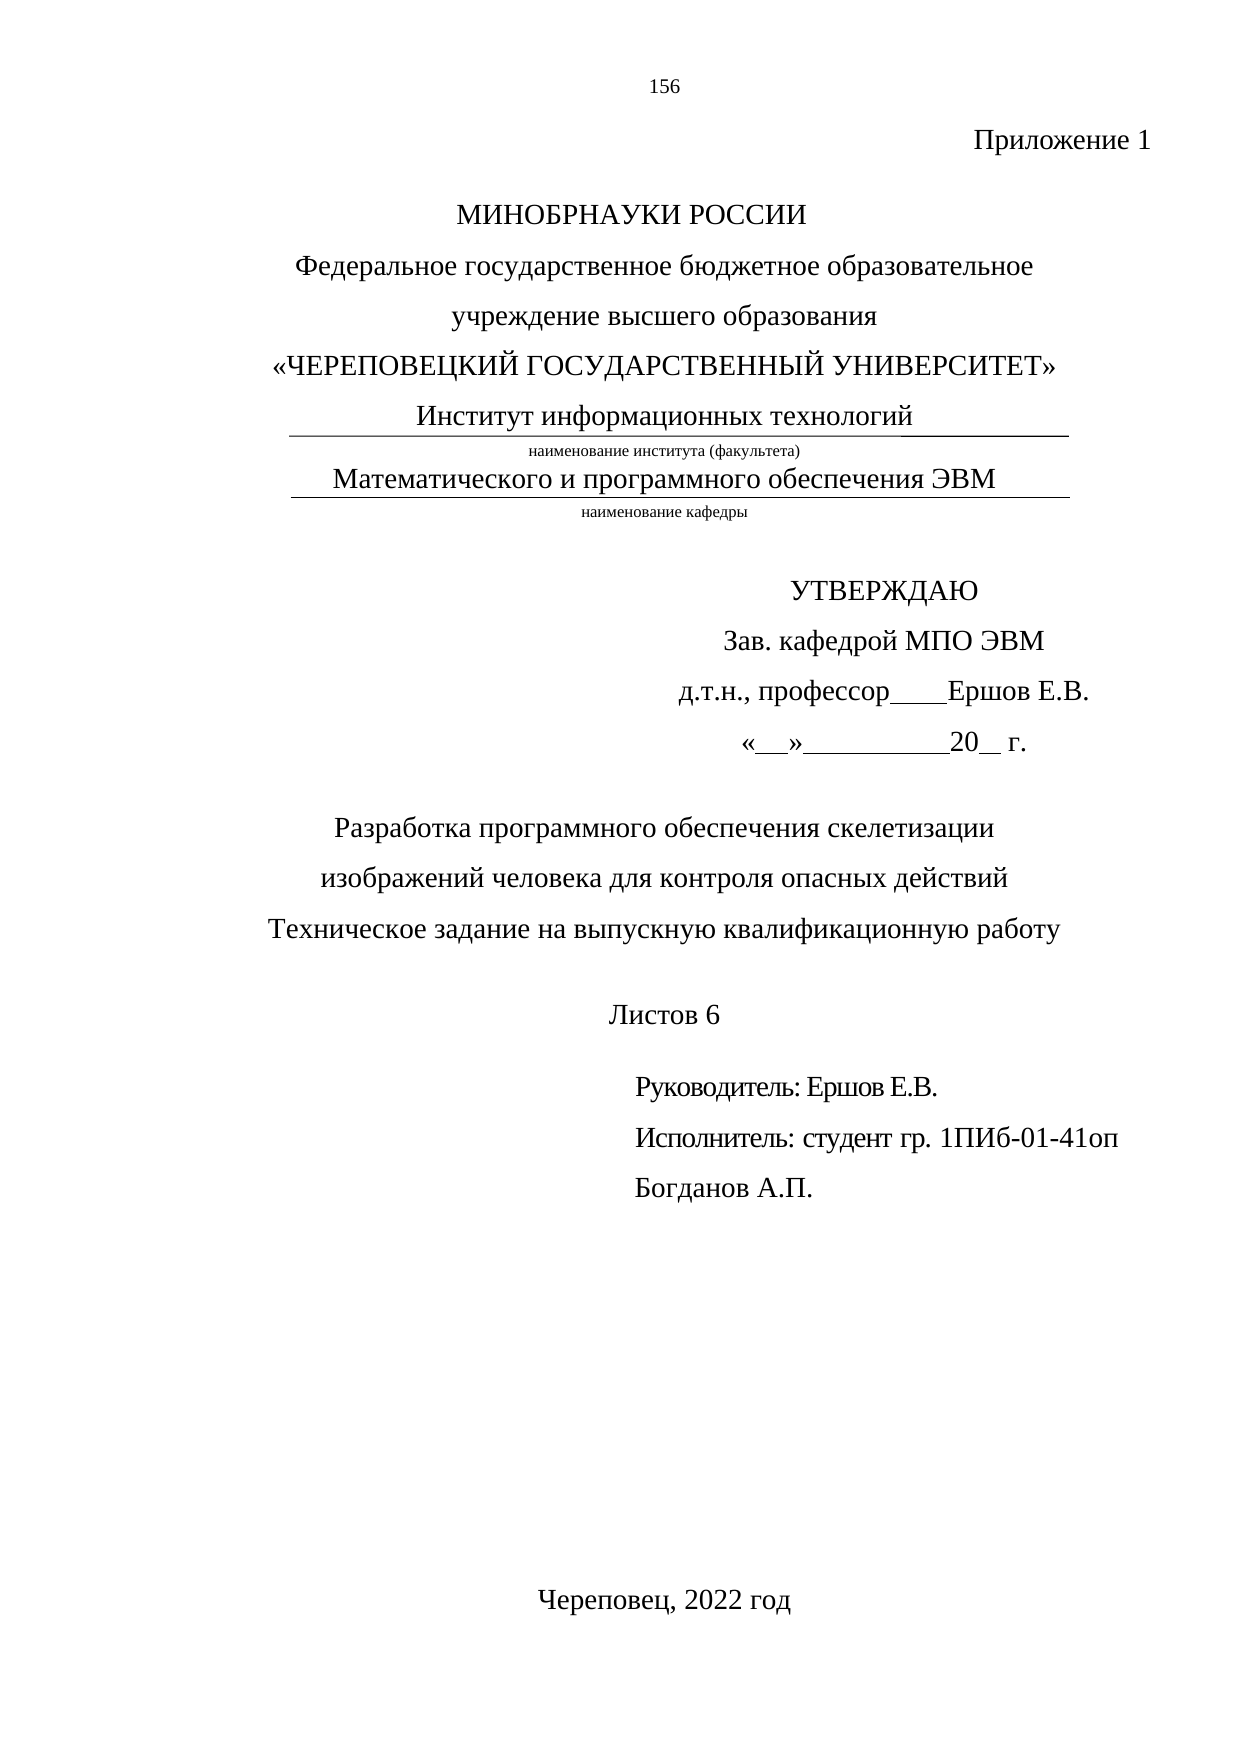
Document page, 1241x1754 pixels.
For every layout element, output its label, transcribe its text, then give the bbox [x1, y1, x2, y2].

text Разработка программного обеспечения скелетизации [177, 810, 1151, 844]
text наименование института (факультета) [243, 435, 1086, 460]
text Исполнитель: студент гр. 1ПИб-01-41оп [635, 1120, 1152, 1153]
text наименование кафедры [243, 498, 1086, 521]
text УТВЕРЖДАЮ [646, 573, 1122, 606]
text изображений человека для контроля опасных действий [177, 861, 1151, 894]
text «ЧЕРЕПОВЕЦКИЙ ГОСУДАРСТВЕННЫЙ УНИВЕРСИТЕТ» [243, 348, 1086, 382]
text Листов 6 [177, 997, 1151, 1031]
text Техническое задание на выпускную квалификационную работу [177, 911, 1151, 944]
text Институт информационных технологий [177, 398, 1152, 432]
text « » 20 г. [646, 724, 1122, 757]
text учреждение высшего образования [243, 298, 1086, 331]
text Федеральное государственное бюджетное образовательное [243, 248, 1086, 281]
text Богданов А.П. [177, 1170, 1152, 1204]
text Череповец, 2022 год [177, 1582, 1151, 1616]
text д.т.н., профессор Ершов Е.В. [646, 673, 1122, 707]
text Приложение 1 [177, 122, 1152, 156]
text Руководитель: Ершов Е.В. [635, 1069, 1152, 1103]
text Зав. кафедрой МПО ЭВМ [646, 623, 1122, 657]
text МИНОБРНАУКИ РОССИИ [177, 197, 1086, 231]
text Математического и программного обеспечения ЭВМ [177, 462, 1152, 495]
